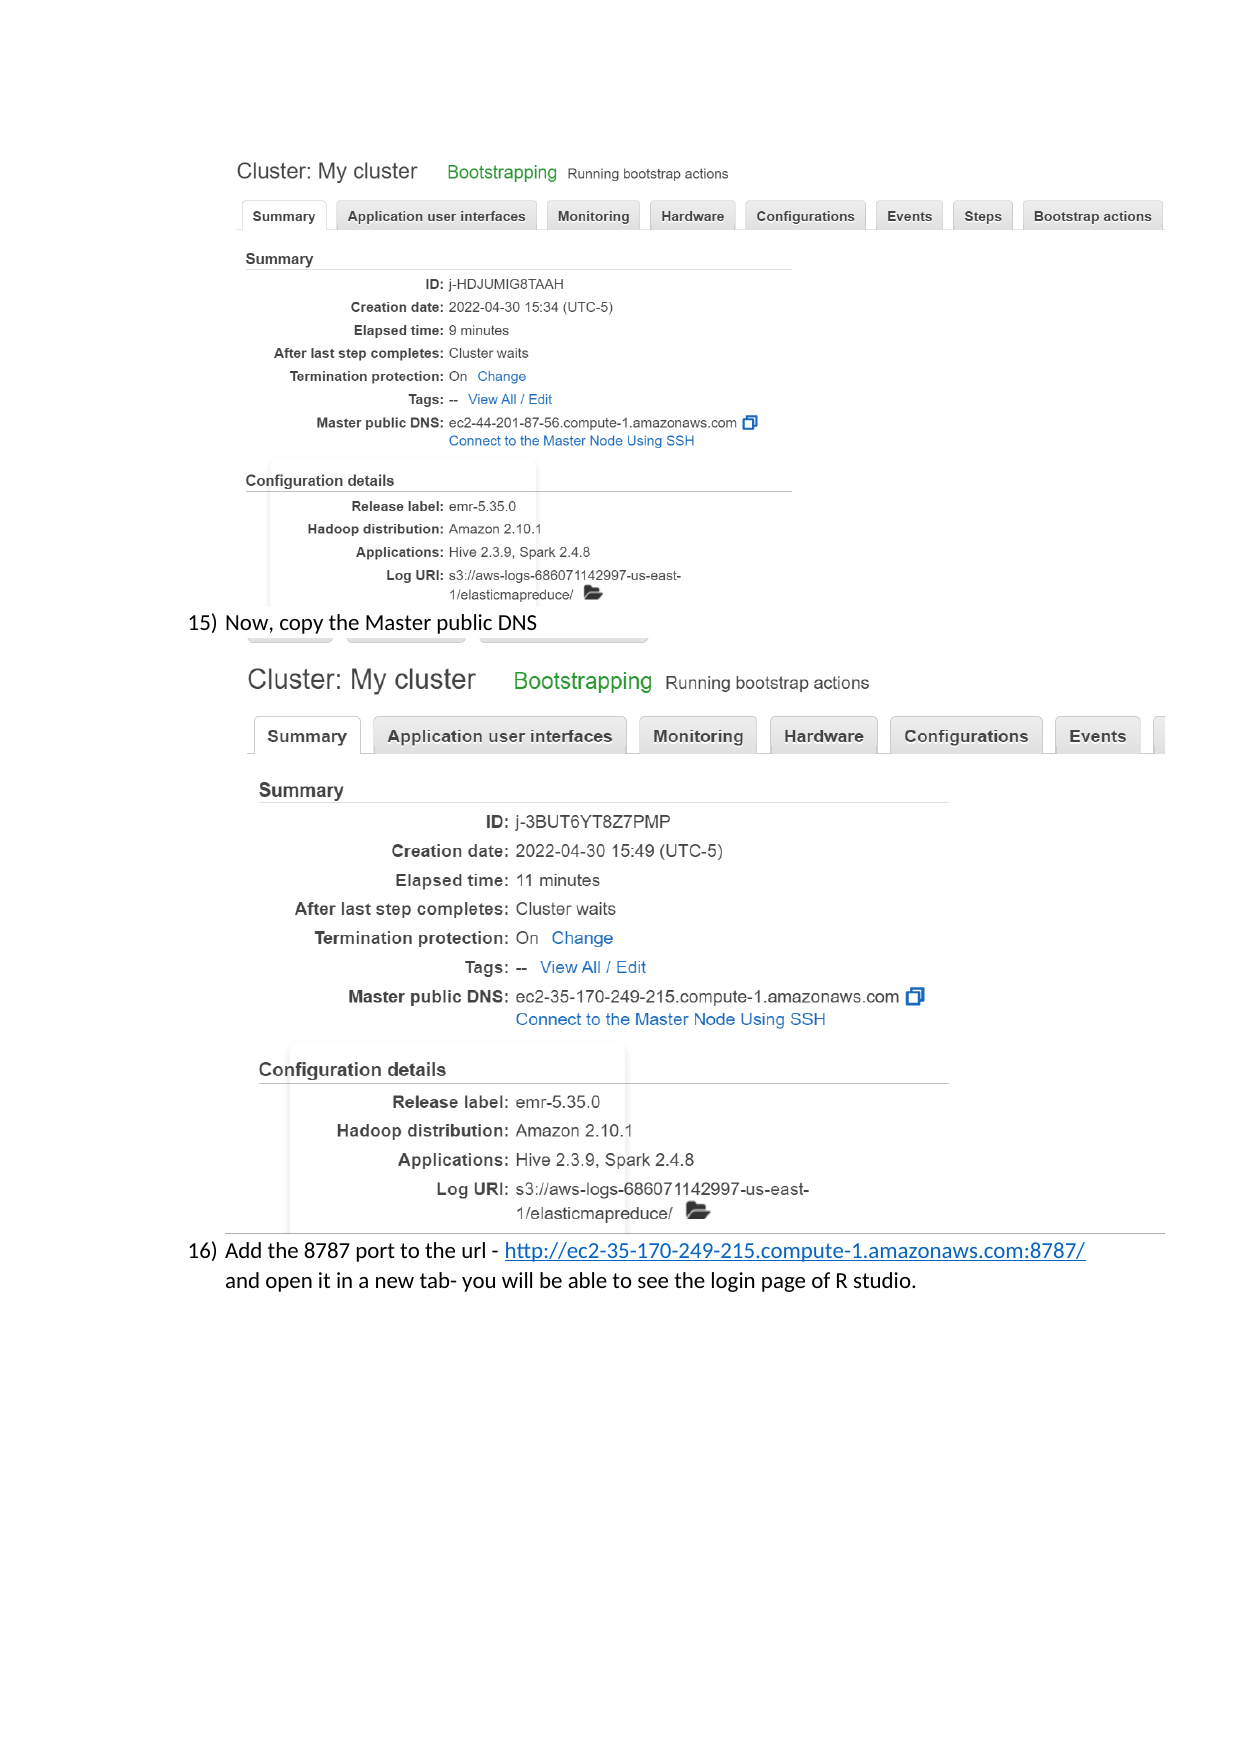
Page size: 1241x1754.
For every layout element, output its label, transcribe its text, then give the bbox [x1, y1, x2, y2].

picture [225, 150, 1166, 607]
list Add the 8787 port to the url - http://ec2-35-170-249-215.compute-1.amazonaws.com:8787/ and open it in a new tab- you will be able to see the login page of R studio. [187, 1236, 1090, 1294]
picture [225, 638, 1166, 1234]
